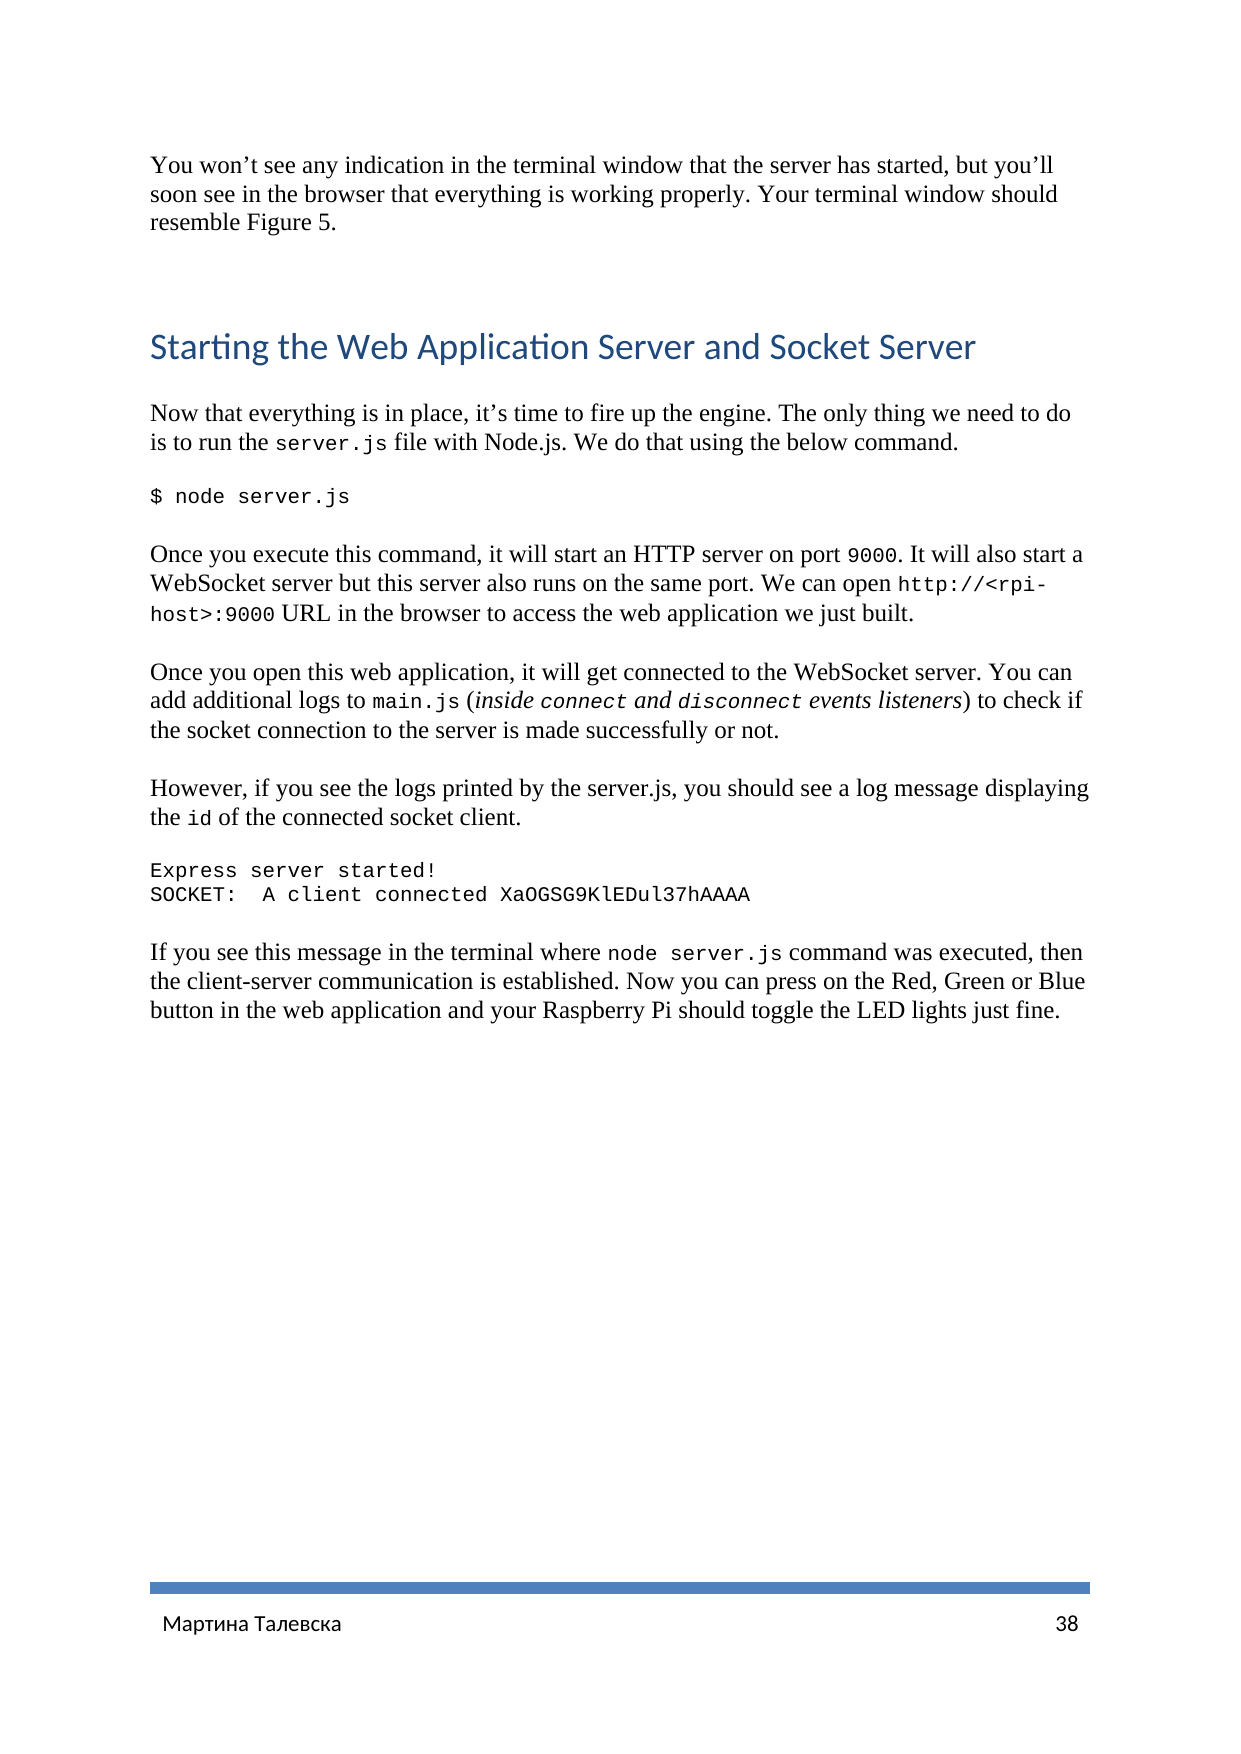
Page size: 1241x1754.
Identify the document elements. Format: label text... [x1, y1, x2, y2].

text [150, 150, 1090, 236]
subtitle Starting the Web Application Server and Socket Server [150, 323, 1090, 369]
text Once you execute this command, it will start an HTTP server on port 9000. It will also start a WebSocket server but this server also runs on the same port. We can open http://<rpi-host>:9000 URL in the browser to access the web application we just built. [150, 539, 1090, 627]
text Express server started! SOCKET: A client connected XaOGSG9KlEDul37hAAAA [150, 860, 1090, 908]
text If you see this message in the terminal where node server.js command was executed, then the client-server communication is established. Now you can press on the Red, Green or Blue button in the web application and your Raspberry Pi should toggle the LED lights just fine. [150, 937, 1090, 1024]
text $ node server.js [150, 486, 1090, 509]
text Now that everything is in place, it’s time to fire up the engine. The only thing we need to do is to run the server.js file with Node.js. We do that using the below command. [150, 398, 1090, 457]
text However, if you see the logs printed by the server.js, you should see a log message displaying the id of the connected socket client. [150, 773, 1090, 831]
text Once you open this web application, it will get connected to the WebSocket server. You can add additional logs to main.js (inside connect and disconnect events listeners) to check if the socket connection to the server is made successfully or not. [150, 657, 1090, 744]
